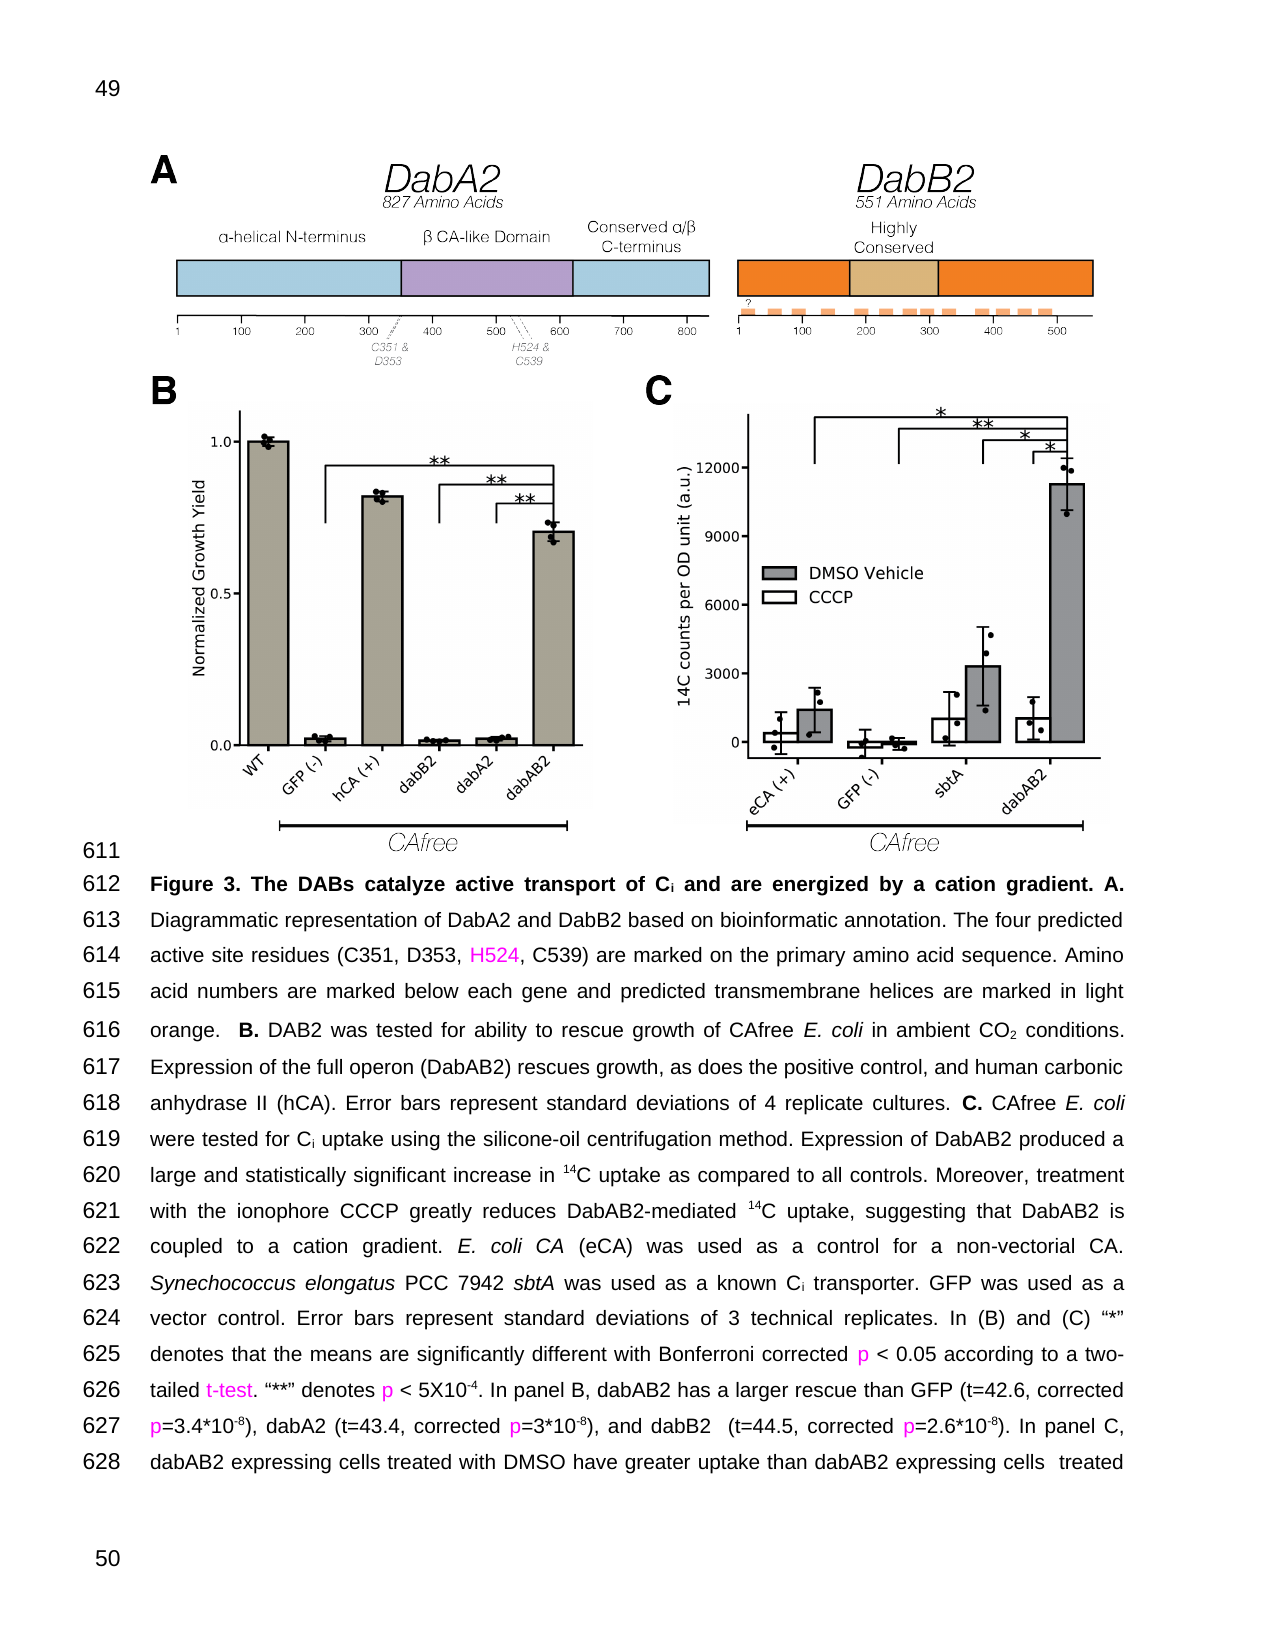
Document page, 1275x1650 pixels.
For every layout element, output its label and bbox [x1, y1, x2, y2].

text [150, 871, 1125, 1474]
picture [150, 150, 1125, 859]
